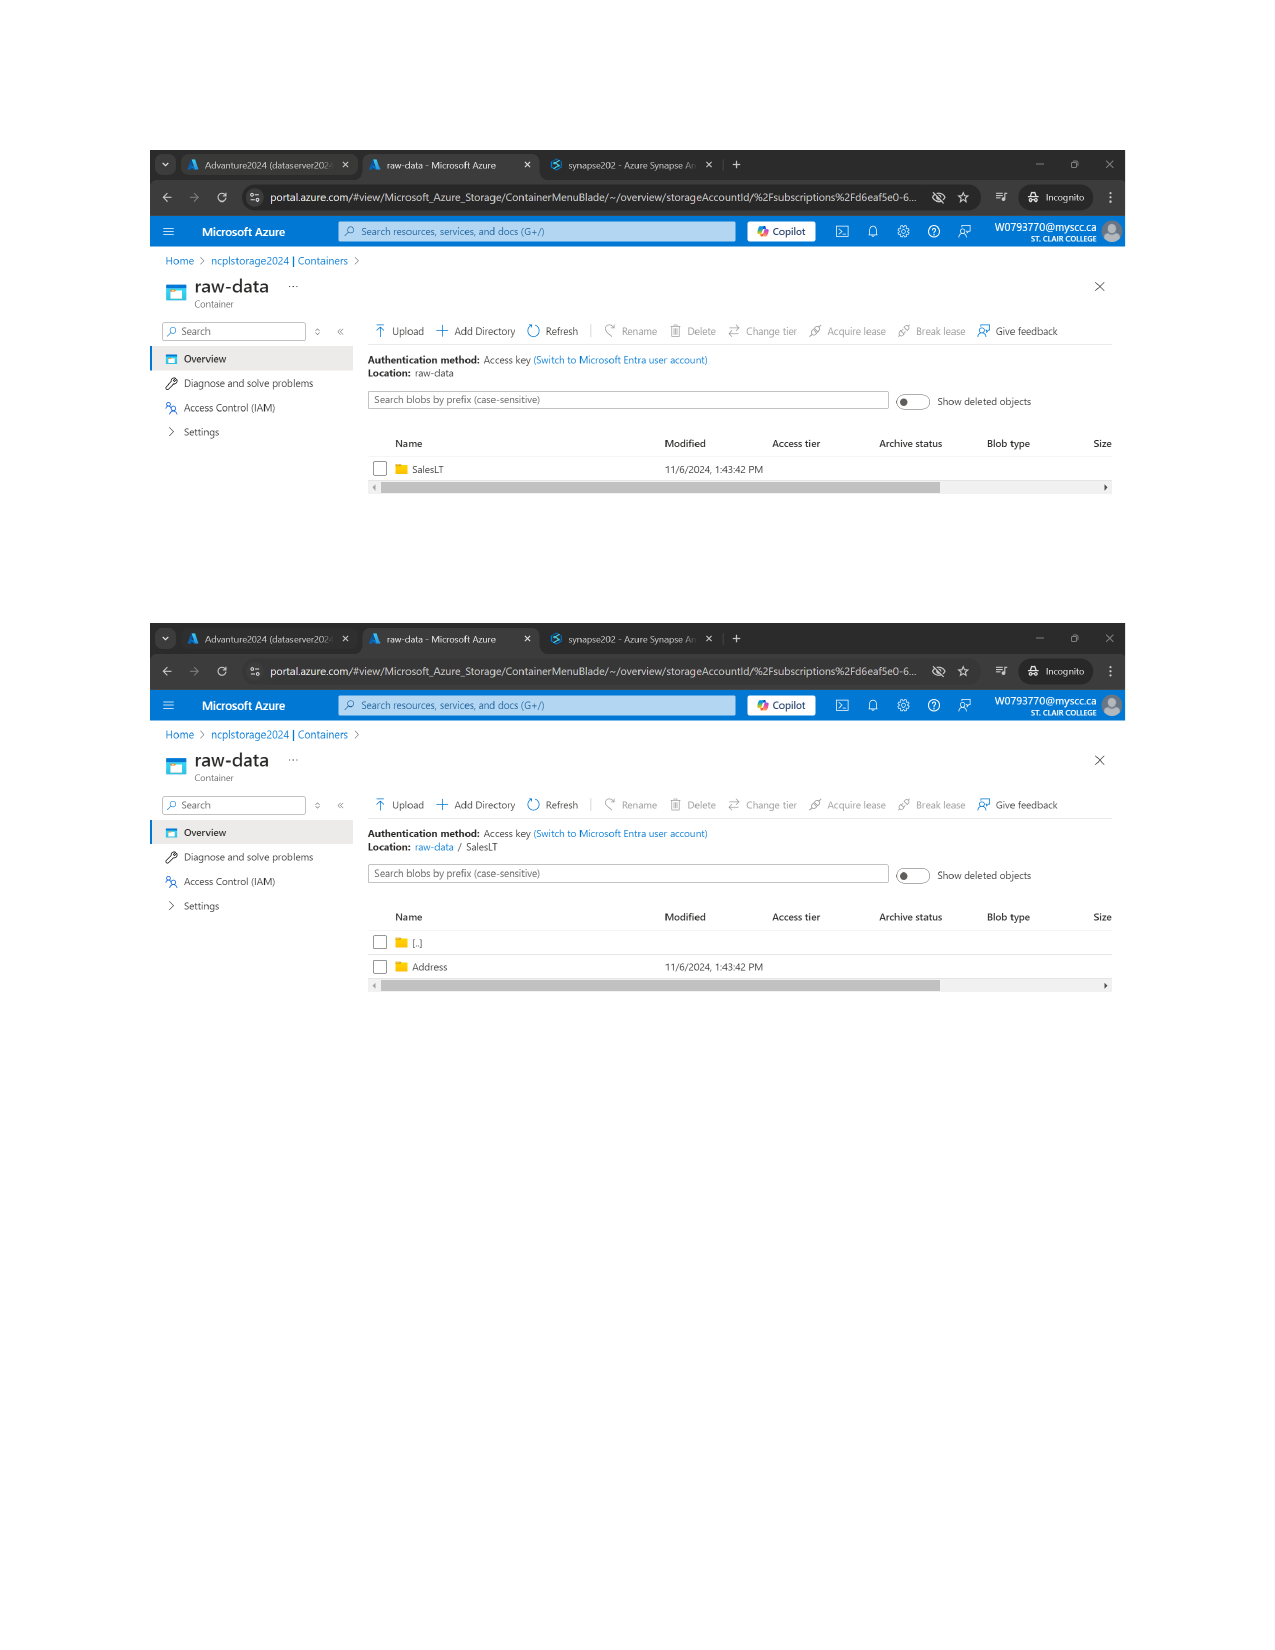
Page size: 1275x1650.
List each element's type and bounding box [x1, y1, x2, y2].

picture [150, 623, 1125, 1121]
picture [150, 150, 1125, 619]
